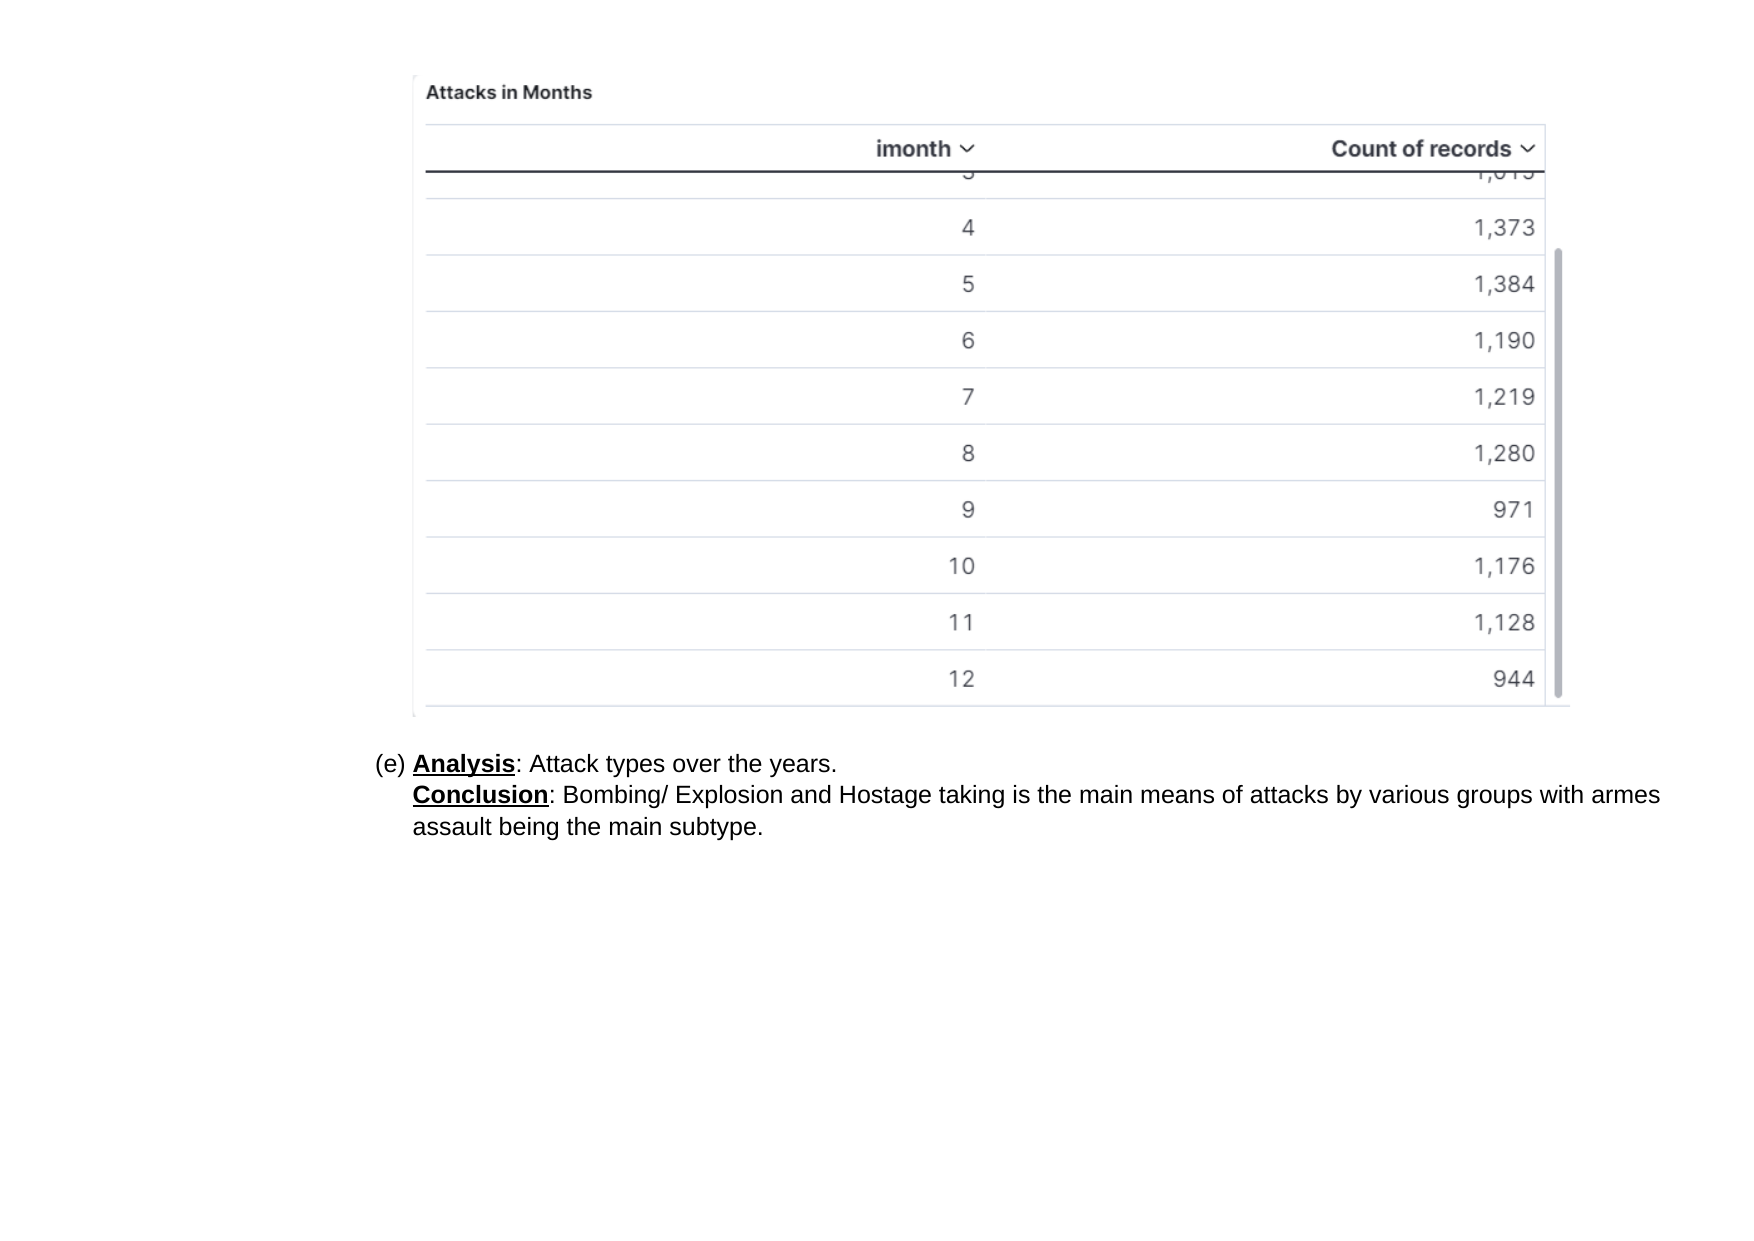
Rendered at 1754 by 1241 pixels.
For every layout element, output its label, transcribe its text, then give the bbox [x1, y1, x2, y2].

list Conclusion: Bombing/ Explosion and Hostage taking is the main means of attacks by various groups with armes assault being the main subtype. [412, 781, 1679, 840]
list Analysis: Attack types over the years. [375, 749, 1679, 778]
picture [412, 75, 1571, 717]
